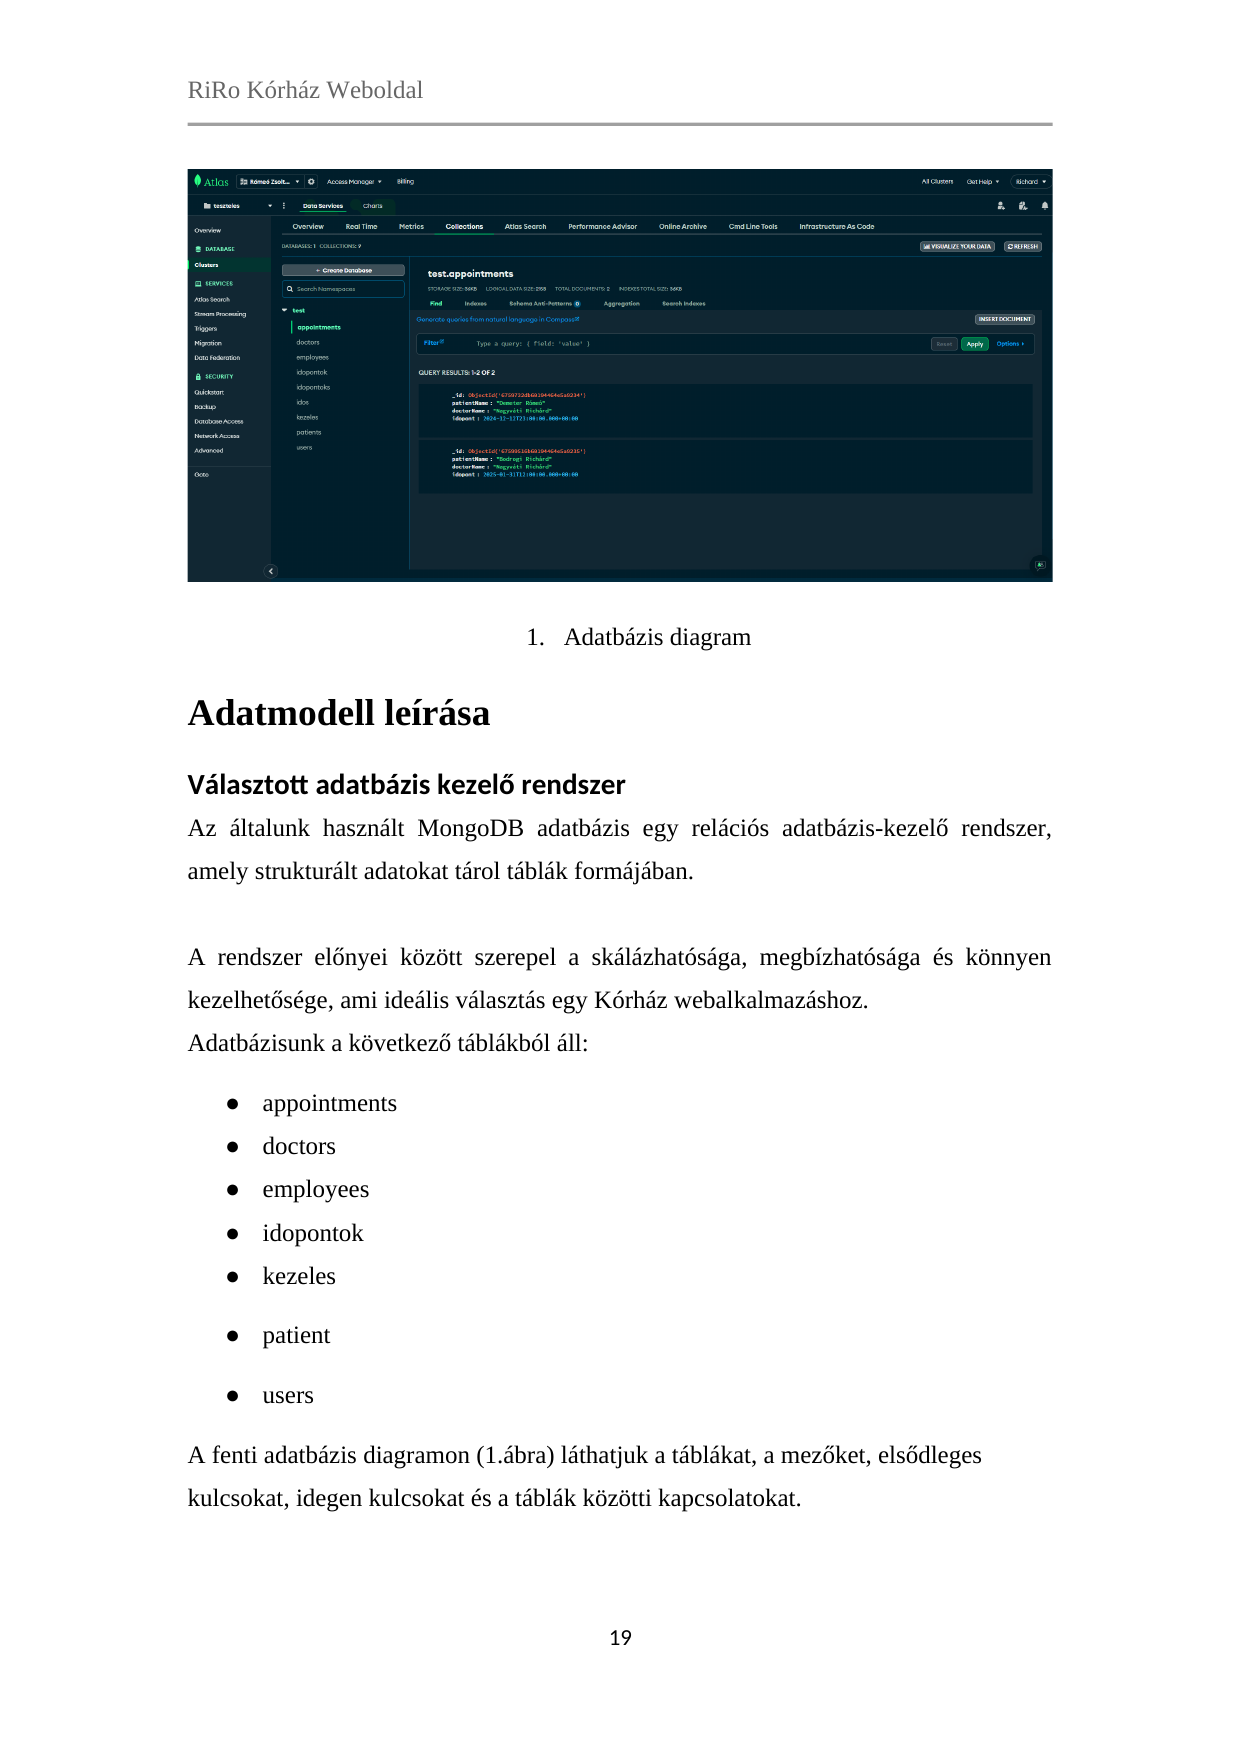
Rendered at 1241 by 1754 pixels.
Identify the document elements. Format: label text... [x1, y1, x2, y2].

text Adatbázisunk a következő táblákból áll: [187, 1028, 1053, 1057]
text A fenti adatbázis diagramon (1.ábra) láthatjuk a táblákat, a mezőket, elsődleges kulcsokat, idegen kulcsokat és a táblák közötti kapcsolatokat. [187, 1440, 1053, 1512]
list employees [225, 1174, 1053, 1203]
list kezeles [225, 1261, 1053, 1289]
text Az általunk használt MongoDB adatbázis egy relációs adatbázis-kezelő rendszer, amely strukturált adatokat tárol táblák formájában. [187, 813, 1053, 885]
list patient [225, 1321, 1053, 1349]
list idopontok [225, 1218, 1053, 1246]
subtitle Adatmodell leírása [187, 690, 1053, 733]
subtitle Adatbázis diagram [225, 622, 1053, 651]
picture [187, 169, 1053, 582]
list doctors [225, 1131, 1053, 1160]
text A rendszer előnyei között szerepel a skálázhatósága, megbízhatósága és könnyen kezelhetősége, ami ideális választás egy Kórház webalkalmazáshoz. [187, 942, 1053, 1014]
list users [225, 1380, 1053, 1409]
subtitle Választott adatbázis kezelő rendszer [187, 766, 1053, 802]
list appointments [225, 1088, 1053, 1117]
